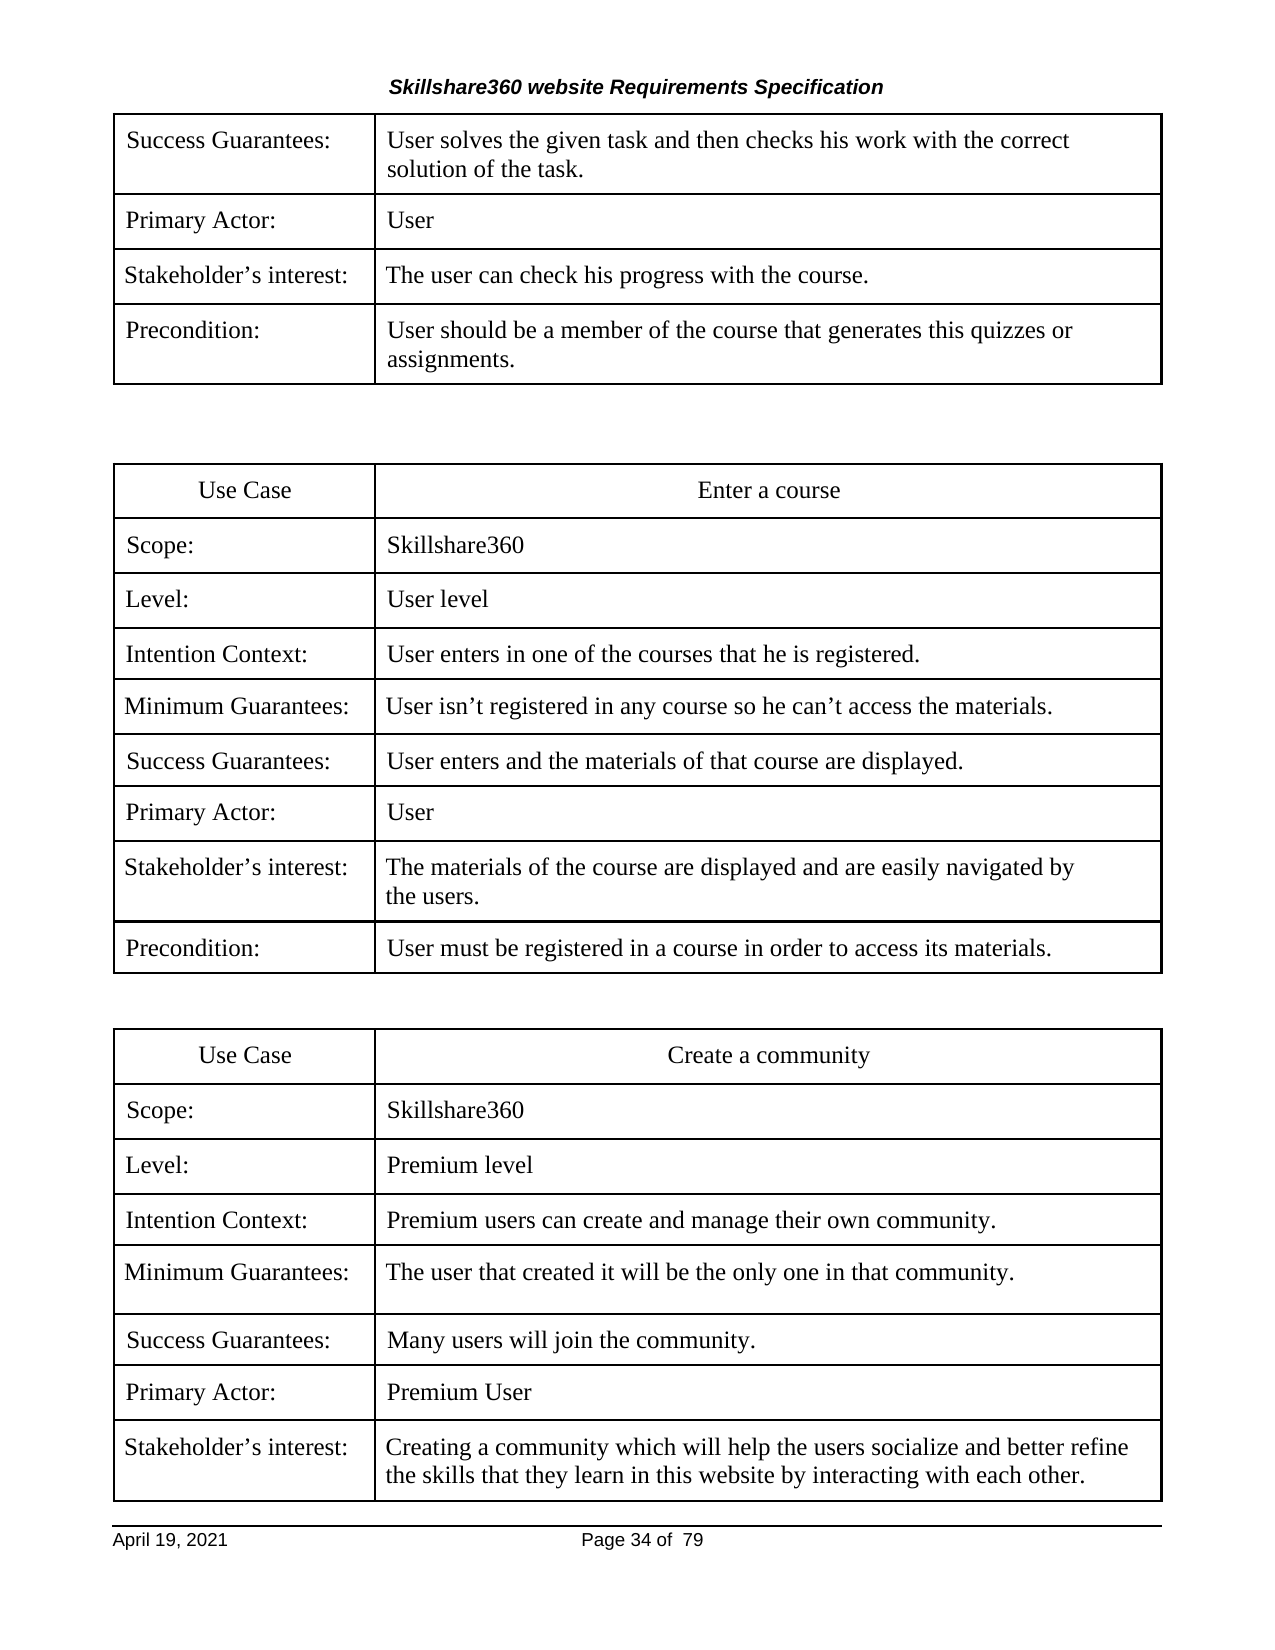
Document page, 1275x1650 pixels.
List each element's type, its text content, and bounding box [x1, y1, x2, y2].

table_cell Many users will join the community. [376, 1315, 1160, 1364]
table_cell Skillshare360 [376, 519, 1160, 572]
table_cell User solves the given task and then checks his work with the correct solution of the task. [376, 115, 1160, 193]
table_header Use Case [115, 465, 374, 517]
table_header Enter a course [376, 465, 1160, 517]
table_cell Intention Context: [115, 629, 374, 678]
table_cell Precondition: [115, 305, 374, 383]
table_cell The user can check his progress with the course. [376, 250, 1160, 302]
table_cell Primary Actor: [115, 787, 374, 840]
table_cell User enters and the materials of that course are displayed. [376, 735, 1160, 785]
table_cell Minimum Guarantees: [115, 680, 374, 733]
table_cell User [376, 787, 1160, 840]
table_cell The materials of the course are displayed and are easily navigated by the users. [376, 842, 1160, 920]
table_cell Success Guarantees: [115, 735, 374, 785]
table_cell Stakeholder’s interest: [115, 1421, 374, 1500]
table_cell Stakeholder’s interest: [115, 842, 374, 920]
table_cell Intention Context: [115, 1195, 374, 1244]
table_cell User isn’t registered in any course so he can’t access the materials. [376, 680, 1160, 733]
table_cell Premium users can create and manage their own community. [376, 1195, 1160, 1244]
table_cell Success Guarantees: [115, 115, 374, 193]
table_cell User must be registered in a course in order to access its materials. [376, 923, 1160, 972]
table_header Use Case [115, 1030, 374, 1082]
table_cell The user that created it will be the only one in that community. [376, 1246, 1160, 1313]
table_cell Precondition: [115, 923, 374, 972]
table_cell Primary Actor: [115, 195, 374, 247]
table_cell Scope: [115, 519, 374, 572]
table_cell Stakeholder’s interest: [115, 250, 374, 302]
table_cell Primary Actor: [115, 1366, 374, 1419]
table_cell Level: [115, 574, 374, 627]
table_cell User enters in one of the courses that he is registered. [376, 629, 1160, 678]
table_cell Premium level [376, 1140, 1160, 1192]
table_cell User level [376, 574, 1160, 627]
table_header Create a community [376, 1030, 1160, 1082]
table_cell Minimum Guarantees: [115, 1246, 374, 1313]
table_cell Skillshare360 [376, 1085, 1160, 1137]
table_cell Scope: [115, 1085, 374, 1137]
table_cell Creating a community which will help the users socialize and better refine the skills that they learn in this website by interacting with each other. [376, 1421, 1160, 1500]
table_cell User should be a member of the course that generates this quizzes or assignments. [376, 305, 1160, 383]
table_cell Premium User [376, 1366, 1160, 1419]
table_cell Level: [115, 1140, 374, 1192]
table_cell Success Guarantees: [115, 1315, 374, 1364]
table_cell User [376, 195, 1160, 247]
